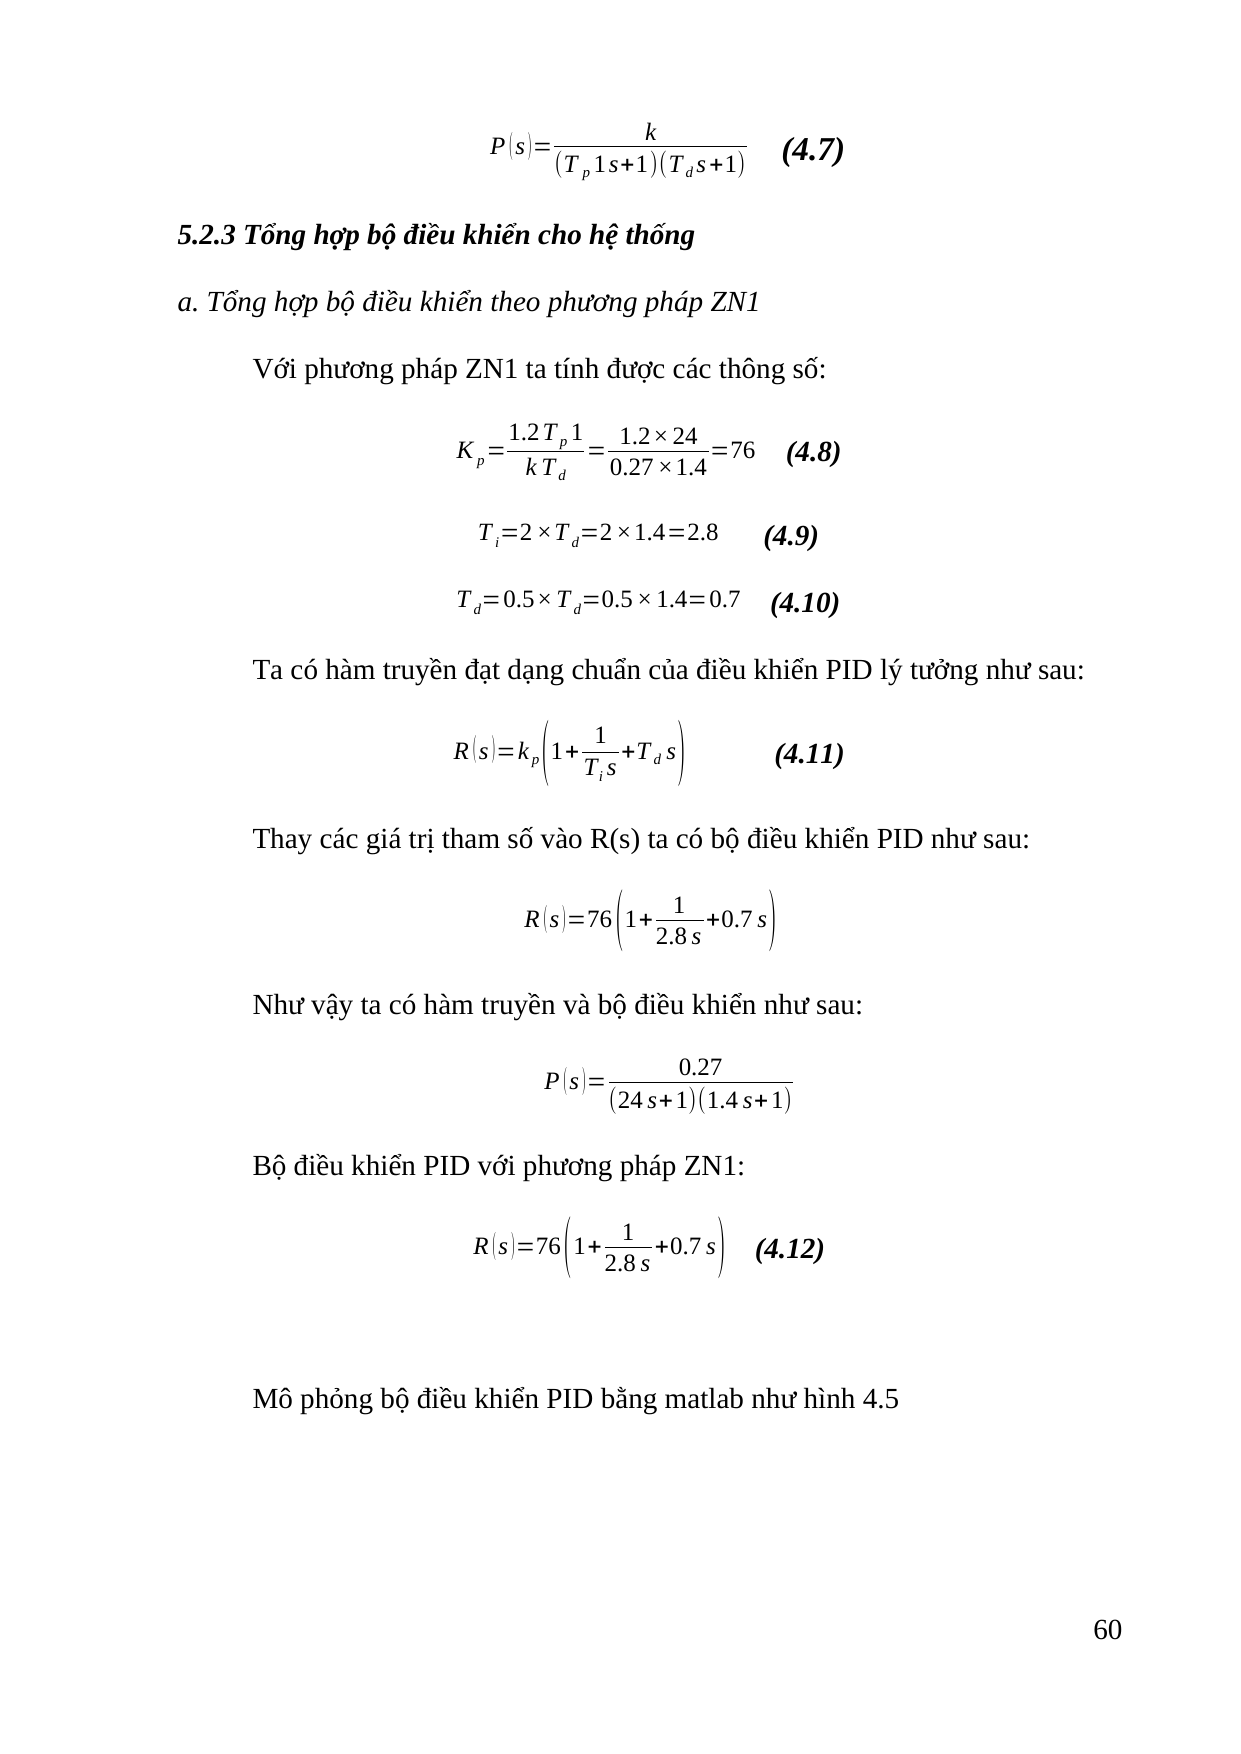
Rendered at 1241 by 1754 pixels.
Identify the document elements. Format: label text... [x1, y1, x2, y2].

text (4.8) [177, 418, 1122, 484]
text Với phương pháp ZN1 ta tính được các thông số: [177, 351, 1122, 385]
text (4.10) [177, 585, 1122, 618]
text (4.9) [177, 518, 1122, 551]
text (4.7) [215, 118, 1122, 181]
subtitle a. Tổng hợp bộ điều khiển theo phương pháp ZN1 [177, 284, 1122, 318]
subtitle 5.2.3 Tổng hợp bộ điều khiển cho hệ thống [177, 217, 1122, 251]
text Mô phỏng bộ điều khiển PID bằng matlab như hình 4.5 [177, 1381, 1122, 1414]
text (4.12) [177, 1216, 1122, 1281]
text (4.11) [177, 719, 1122, 788]
text Như vậy ta có hàm truyền và bộ điều khiển như sau: [177, 987, 1122, 1020]
text Ta có hàm truyền đạt dạng chuẩn của điều khiển PID lý tưởng như sau: [177, 652, 1122, 685]
text Thay các giá trị tham số vào R(s) ta có bộ điều khiển PID như sau: [177, 821, 1122, 855]
text Bộ điều khiển PID với phương pháp ZN1: [177, 1148, 1122, 1182]
